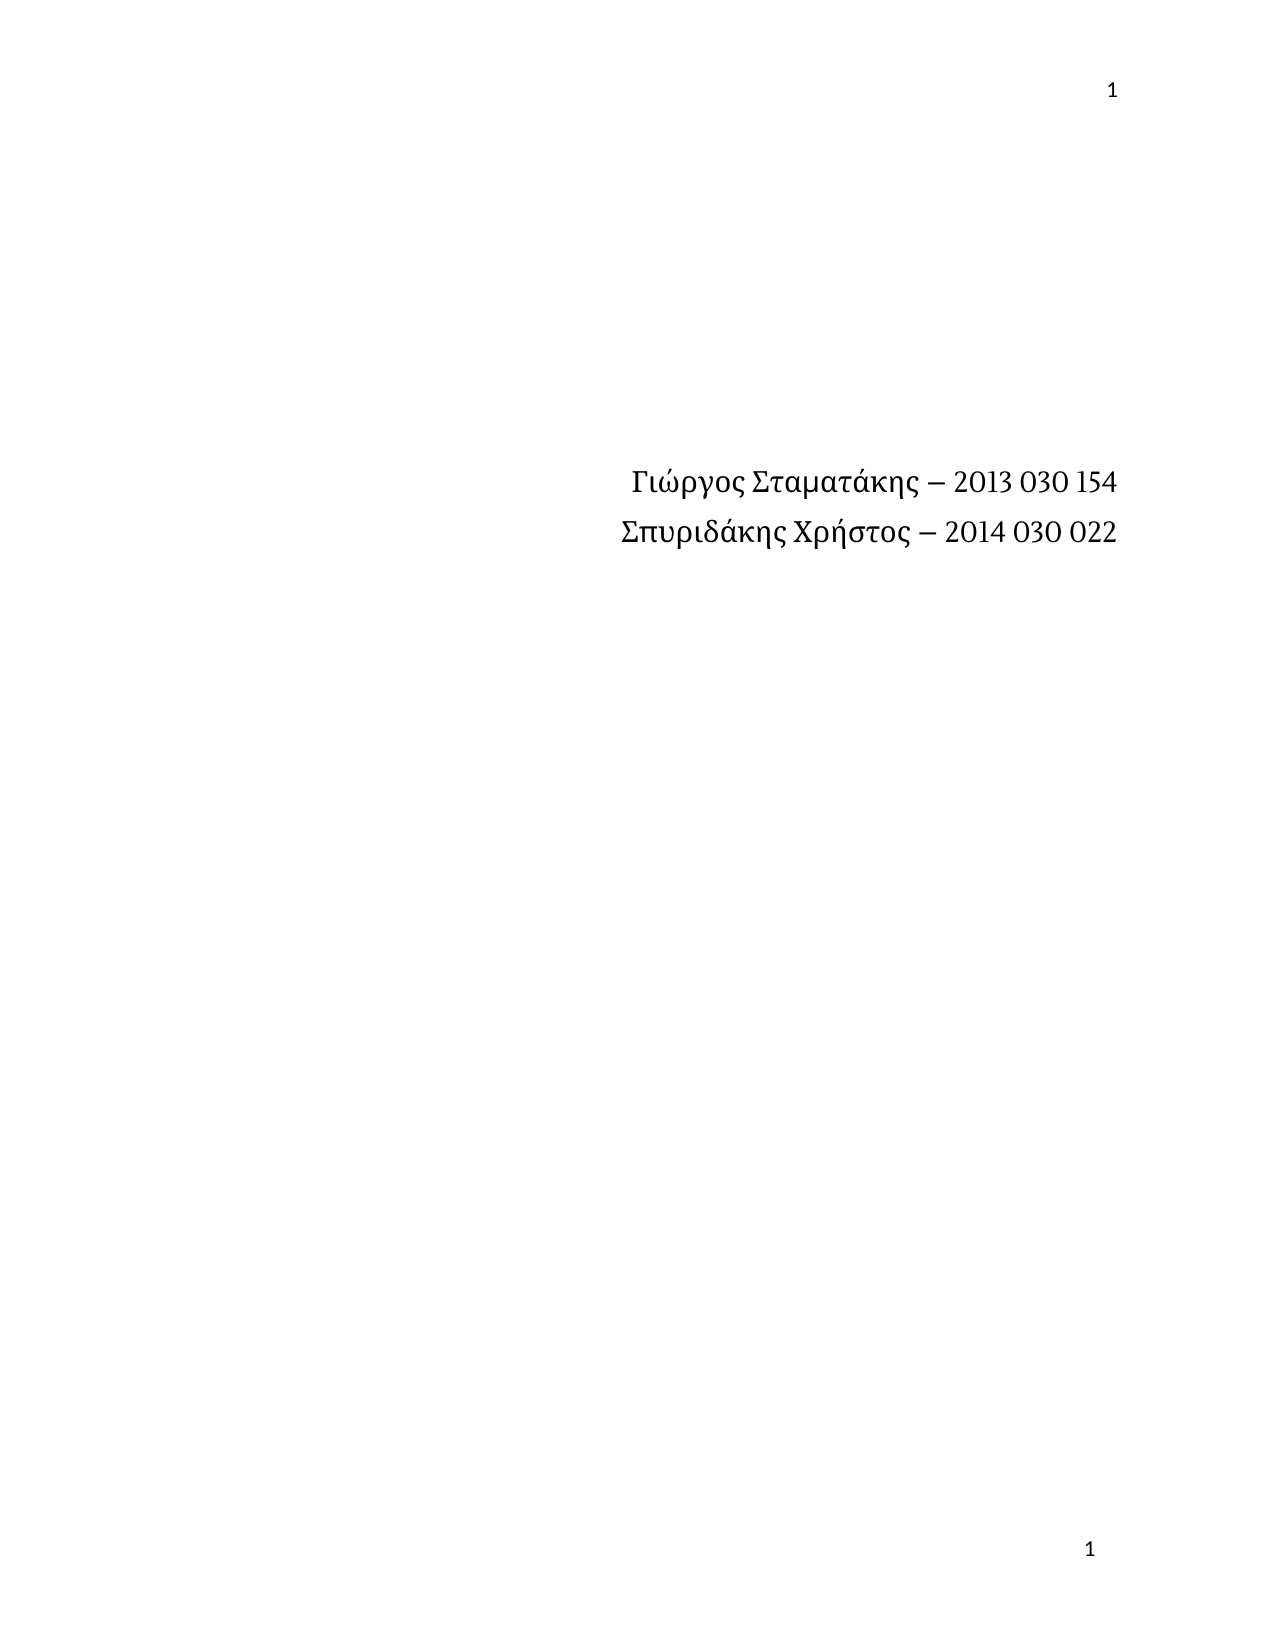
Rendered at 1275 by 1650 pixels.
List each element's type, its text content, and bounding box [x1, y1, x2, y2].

text Γιώργος Σταματάκης – 2013 030 154 [157, 464, 1117, 502]
text Σπυριδάκης Χρήστος – 2014 030 022 [157, 514, 1117, 552]
